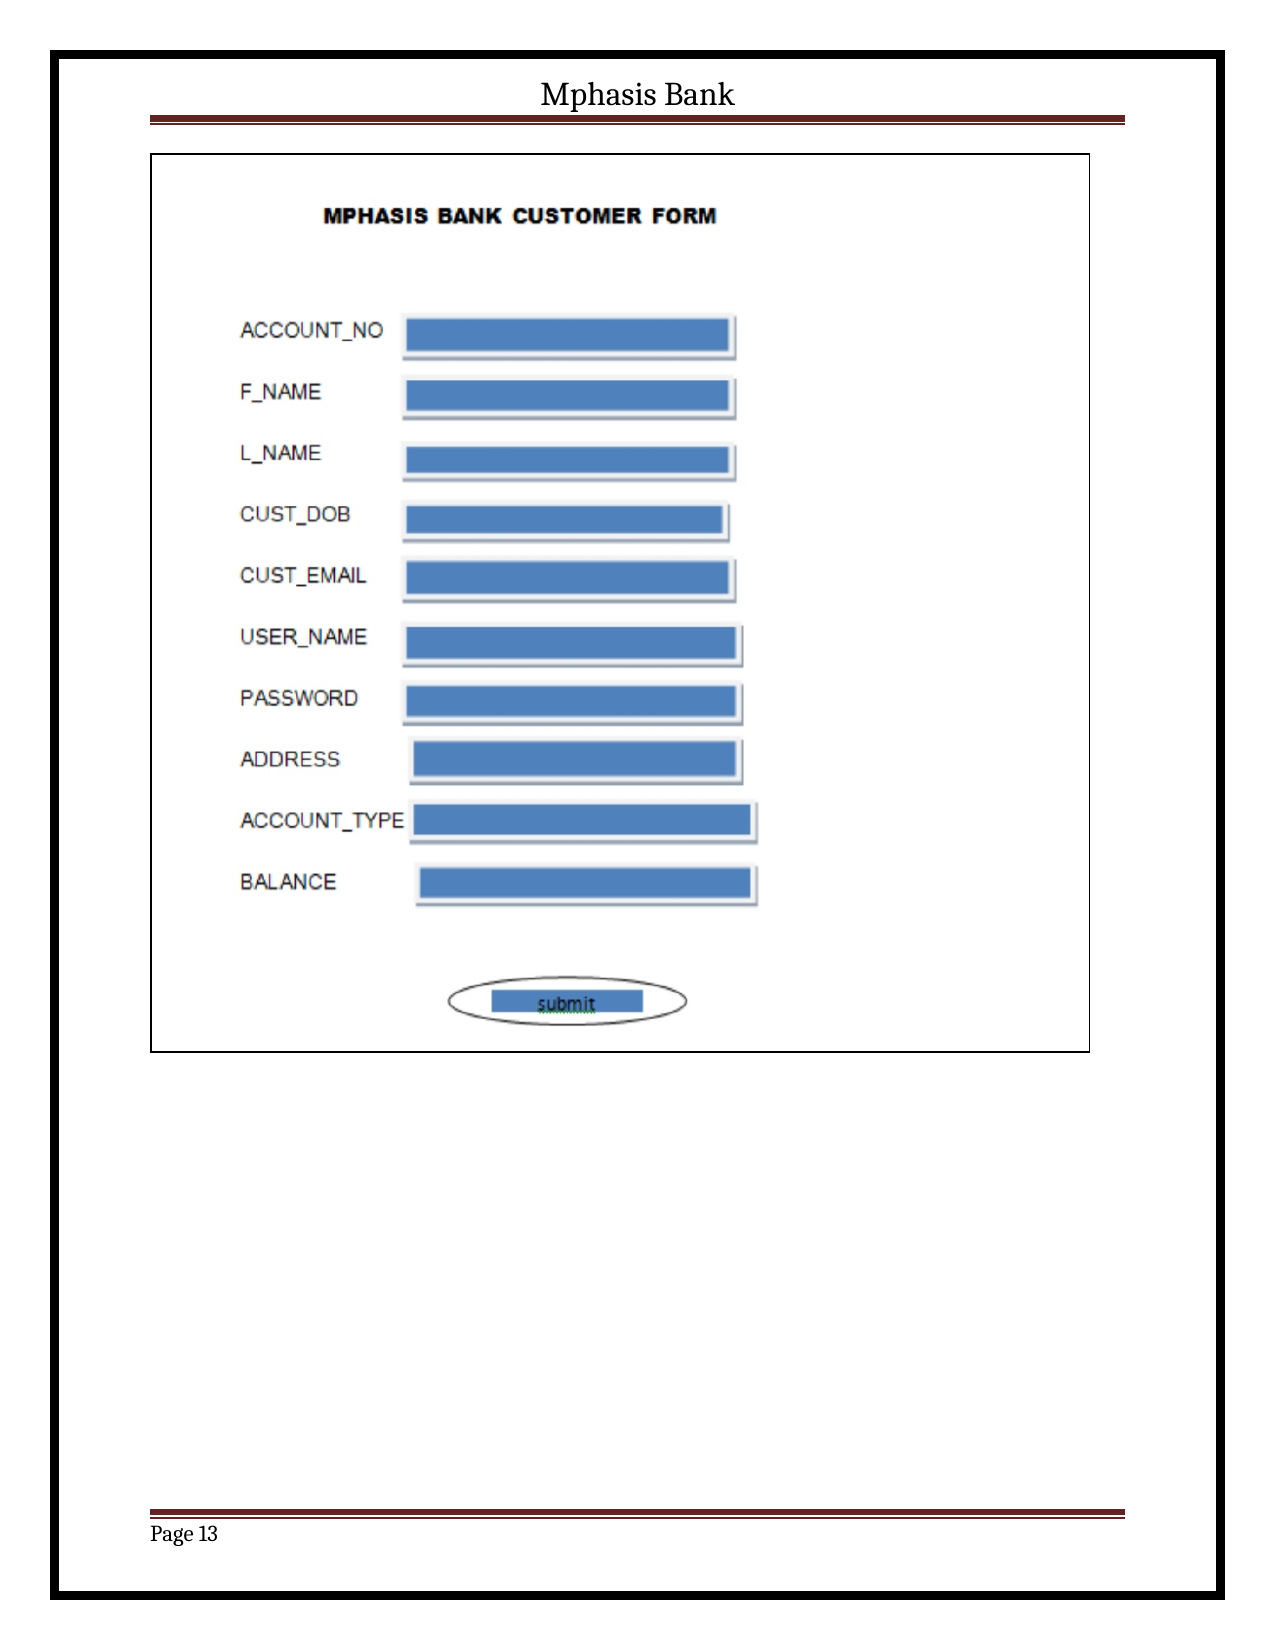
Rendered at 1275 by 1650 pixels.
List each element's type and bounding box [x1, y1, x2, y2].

picture [152, 155, 1089, 1051]
